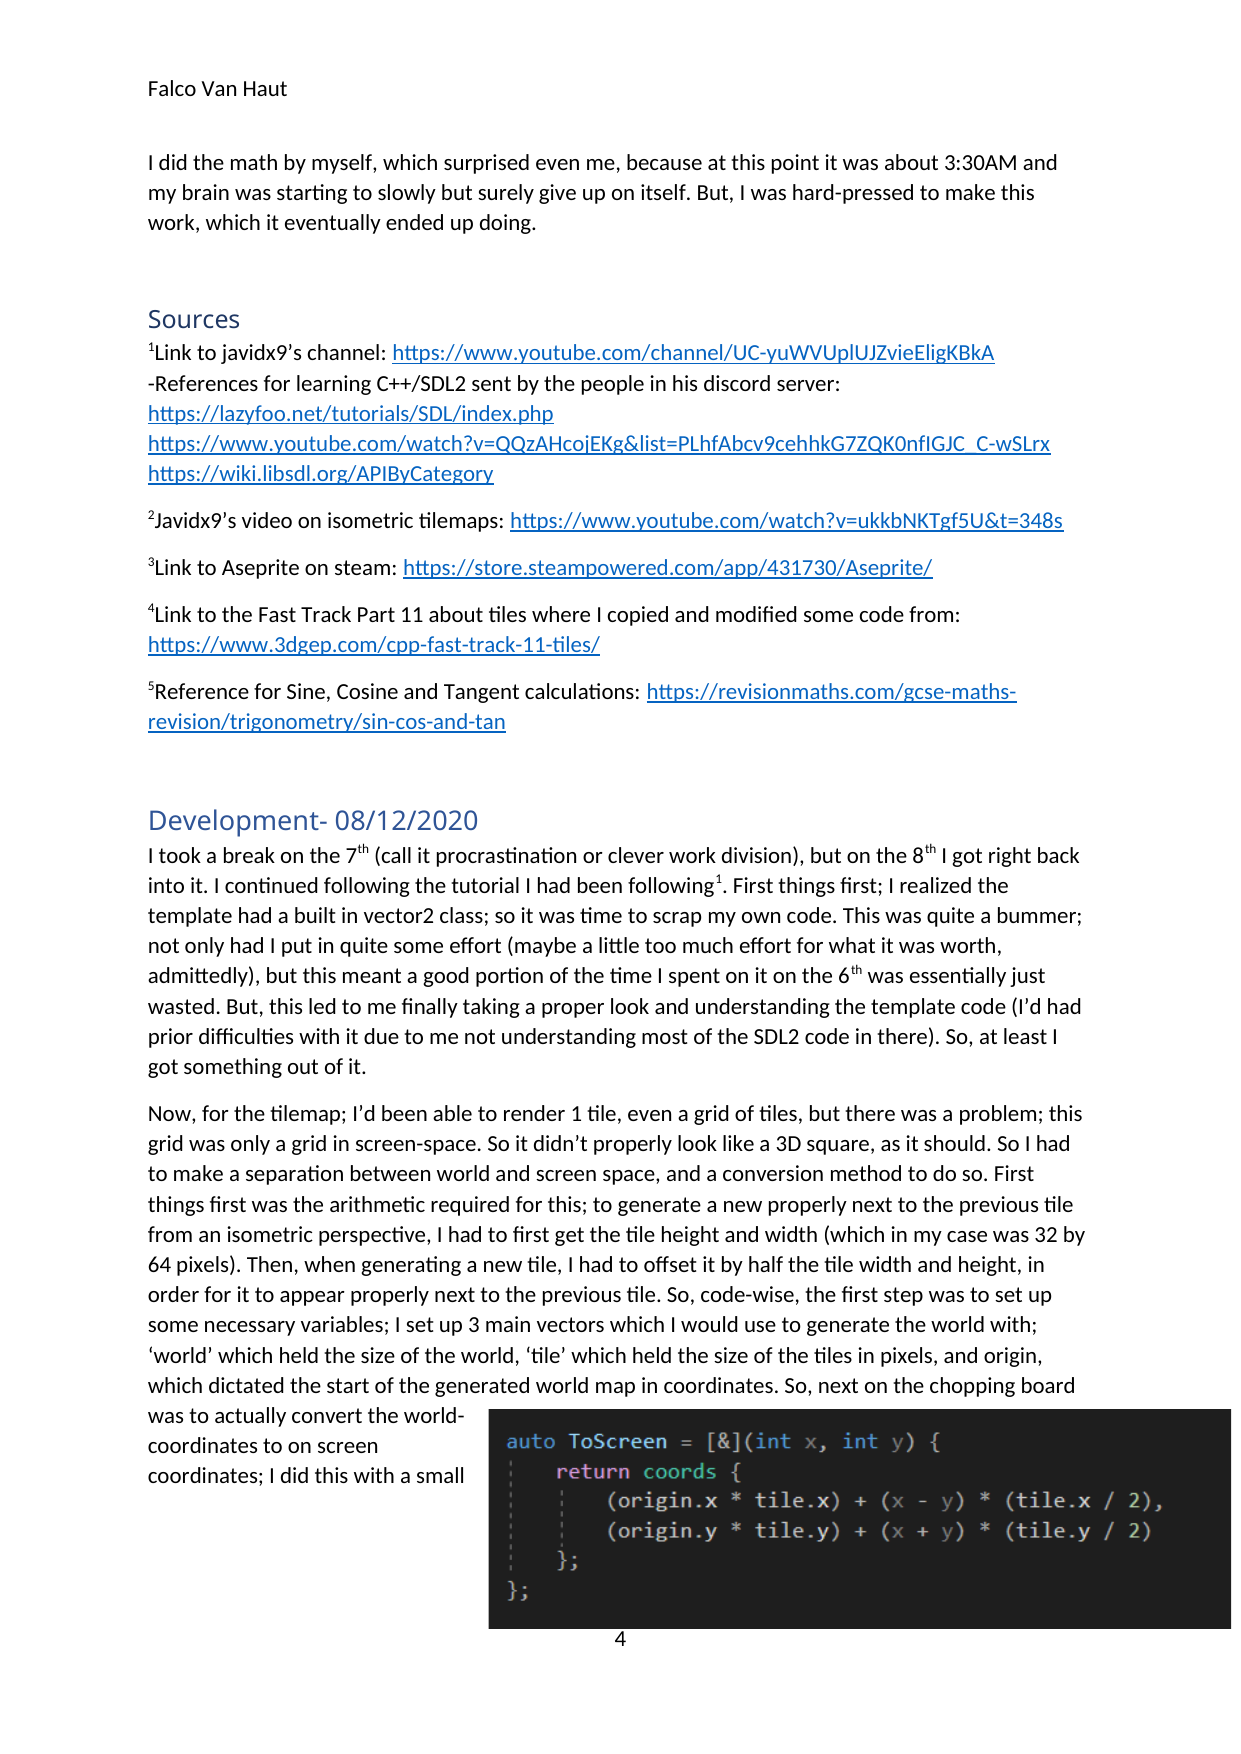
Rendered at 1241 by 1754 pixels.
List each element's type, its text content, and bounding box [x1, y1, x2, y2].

text I did the math by myself, which surprised even me, because at this point it was about 3:30AM and my brain was starting to slowly but surely give up on itself. But, I was hard-pressed to make this work, which it eventually ended up doing. [148, 148, 1093, 236]
text 4Link to the Fast Track Part 11 about tiles where I copied and modified some code from: https://www.3dgep.com/cpp-fast-track-11-tiles/ [148, 600, 1093, 658]
text 2Javidx9’s video on isometric tilemaps: https://www.youtube.com/watch?v=ukkbNKTgf5U&t=348s [148, 506, 1093, 534]
text I took a break on the 7th (call it procrastination or clever work division), but on the 8th I got right back into it. I continued following the tutorial I had been following1. First things first; I realized the template had a built in vector2 class; so it was time to scrap my own code. This was quite a bummer; not only had I put in quite some effort (maybe a little too much effort for what it was worth, admittedly), but this meant a good portion of the time I spent on it on the 6th was essentially just wasted. But, this led to me finally taking a proper look and understanding the template code (I’d had prior difficulties with it due to me not understanding most of the SDL2 code in there). So, at least I got something out of it. [148, 841, 1093, 1080]
picture [487, 1409, 1230, 1628]
subtitle Sources [148, 302, 1093, 336]
text 3Link to Aseprite on steam: https://store.steampowered.com/app/431730/Aseprite/ [148, 553, 1093, 581]
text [148, 1099, 1093, 1490]
text 5Reference for Sine, Cosine and Tangent calculations: https://revisionmaths.com/gcse-maths-revision/trigonometry/sin-cos-and-tan [148, 677, 1093, 735]
subtitle Development- 08/12/2020 [148, 801, 1093, 838]
text 1Link to javidx9’s channel: https://www.youtube.com/channel/UC-yuWVUplUJZvieEligKBkA -References for learning C++/SDL2 sent by the people in his discord server: https://lazyfoo.net/tutorials/SDL/index.php https://www.youtube.com/watch?v=QQzAHcojEKg&list=PLhfAbcv9cehhkG7ZQK0nfIGJC_C-wSLrx https://wiki.libsdl.org/APIByCategory [148, 338, 1093, 487]
